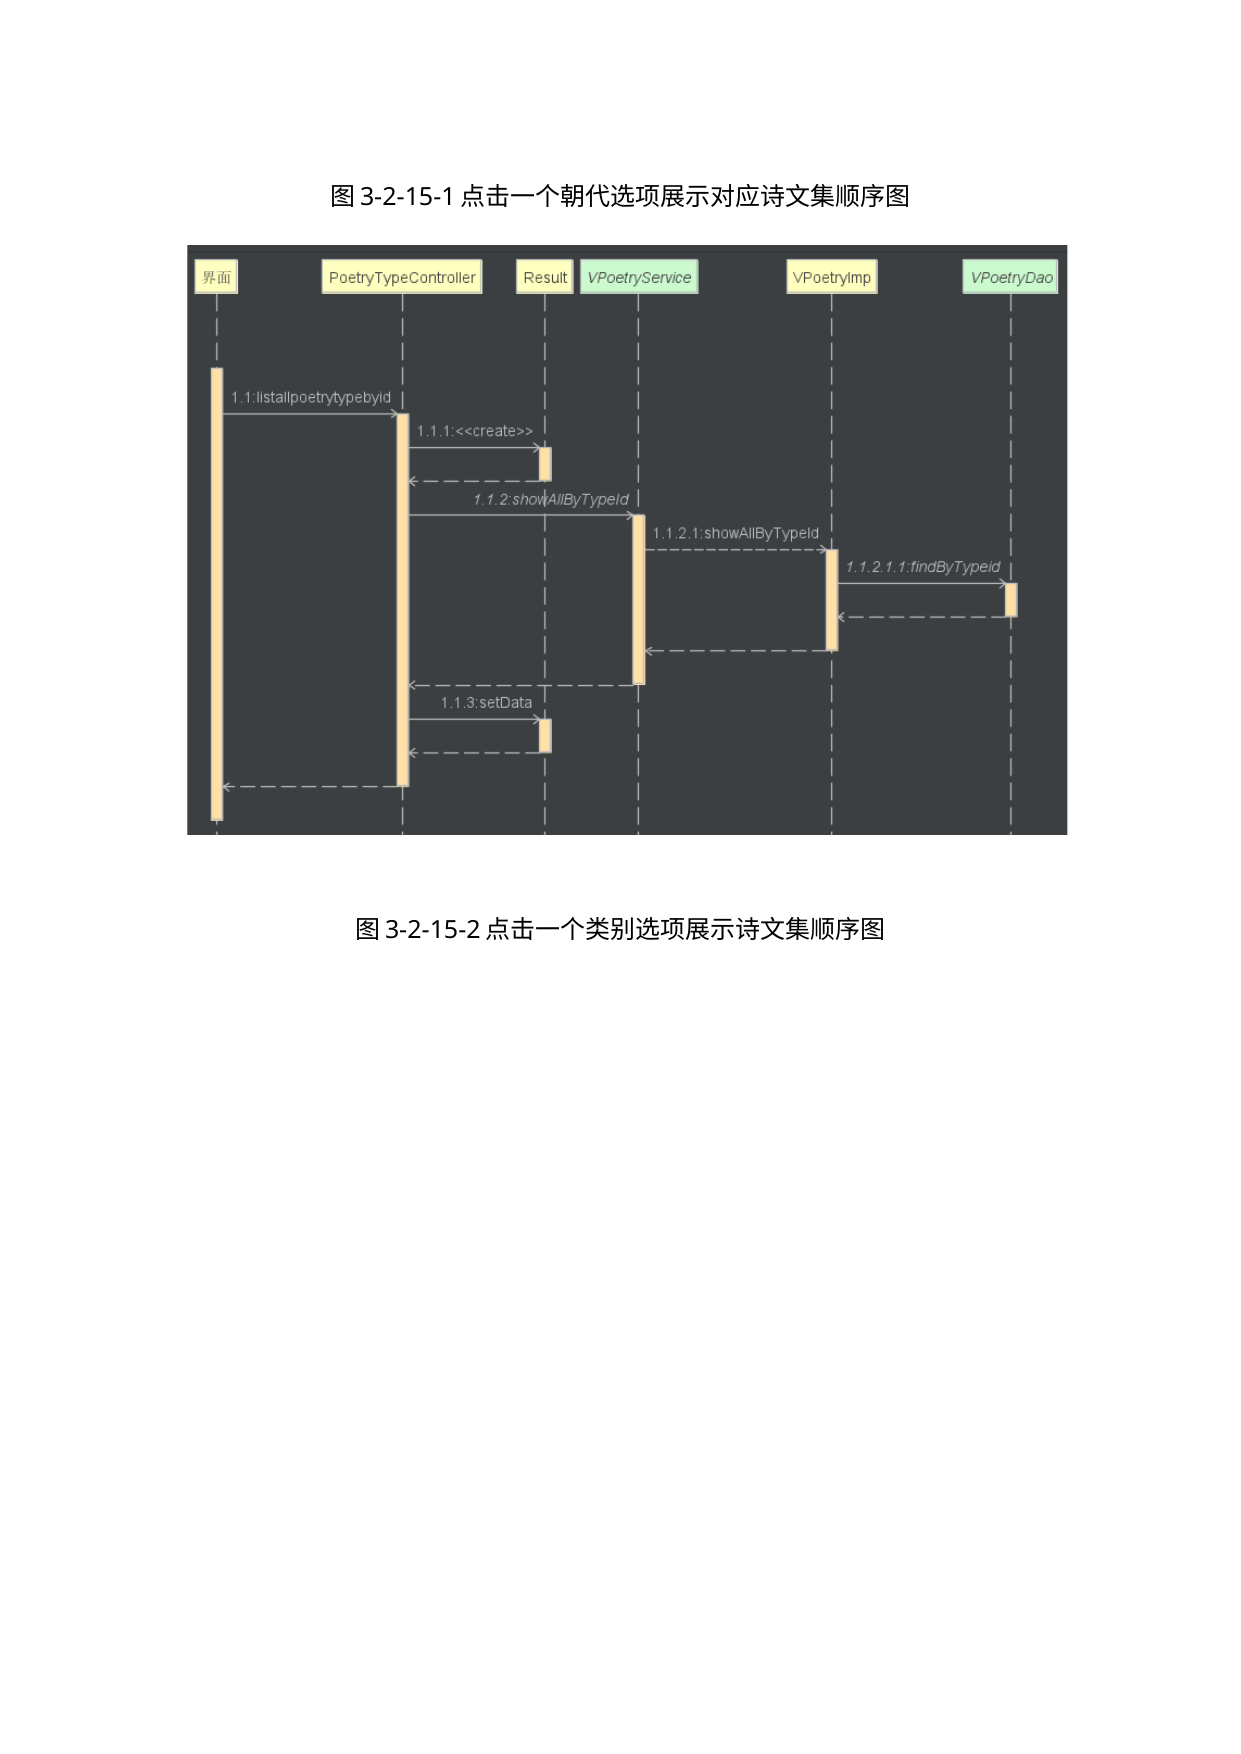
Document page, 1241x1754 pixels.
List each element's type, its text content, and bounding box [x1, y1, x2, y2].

list 图3-2-15-1点击一个朝代选项展示对应诗文集顺序图 [187, 162, 1053, 227]
list 图3-2-15-2点击一个类别选项展示诗文集顺序图 [187, 835, 1053, 960]
picture [187, 245, 1068, 835]
